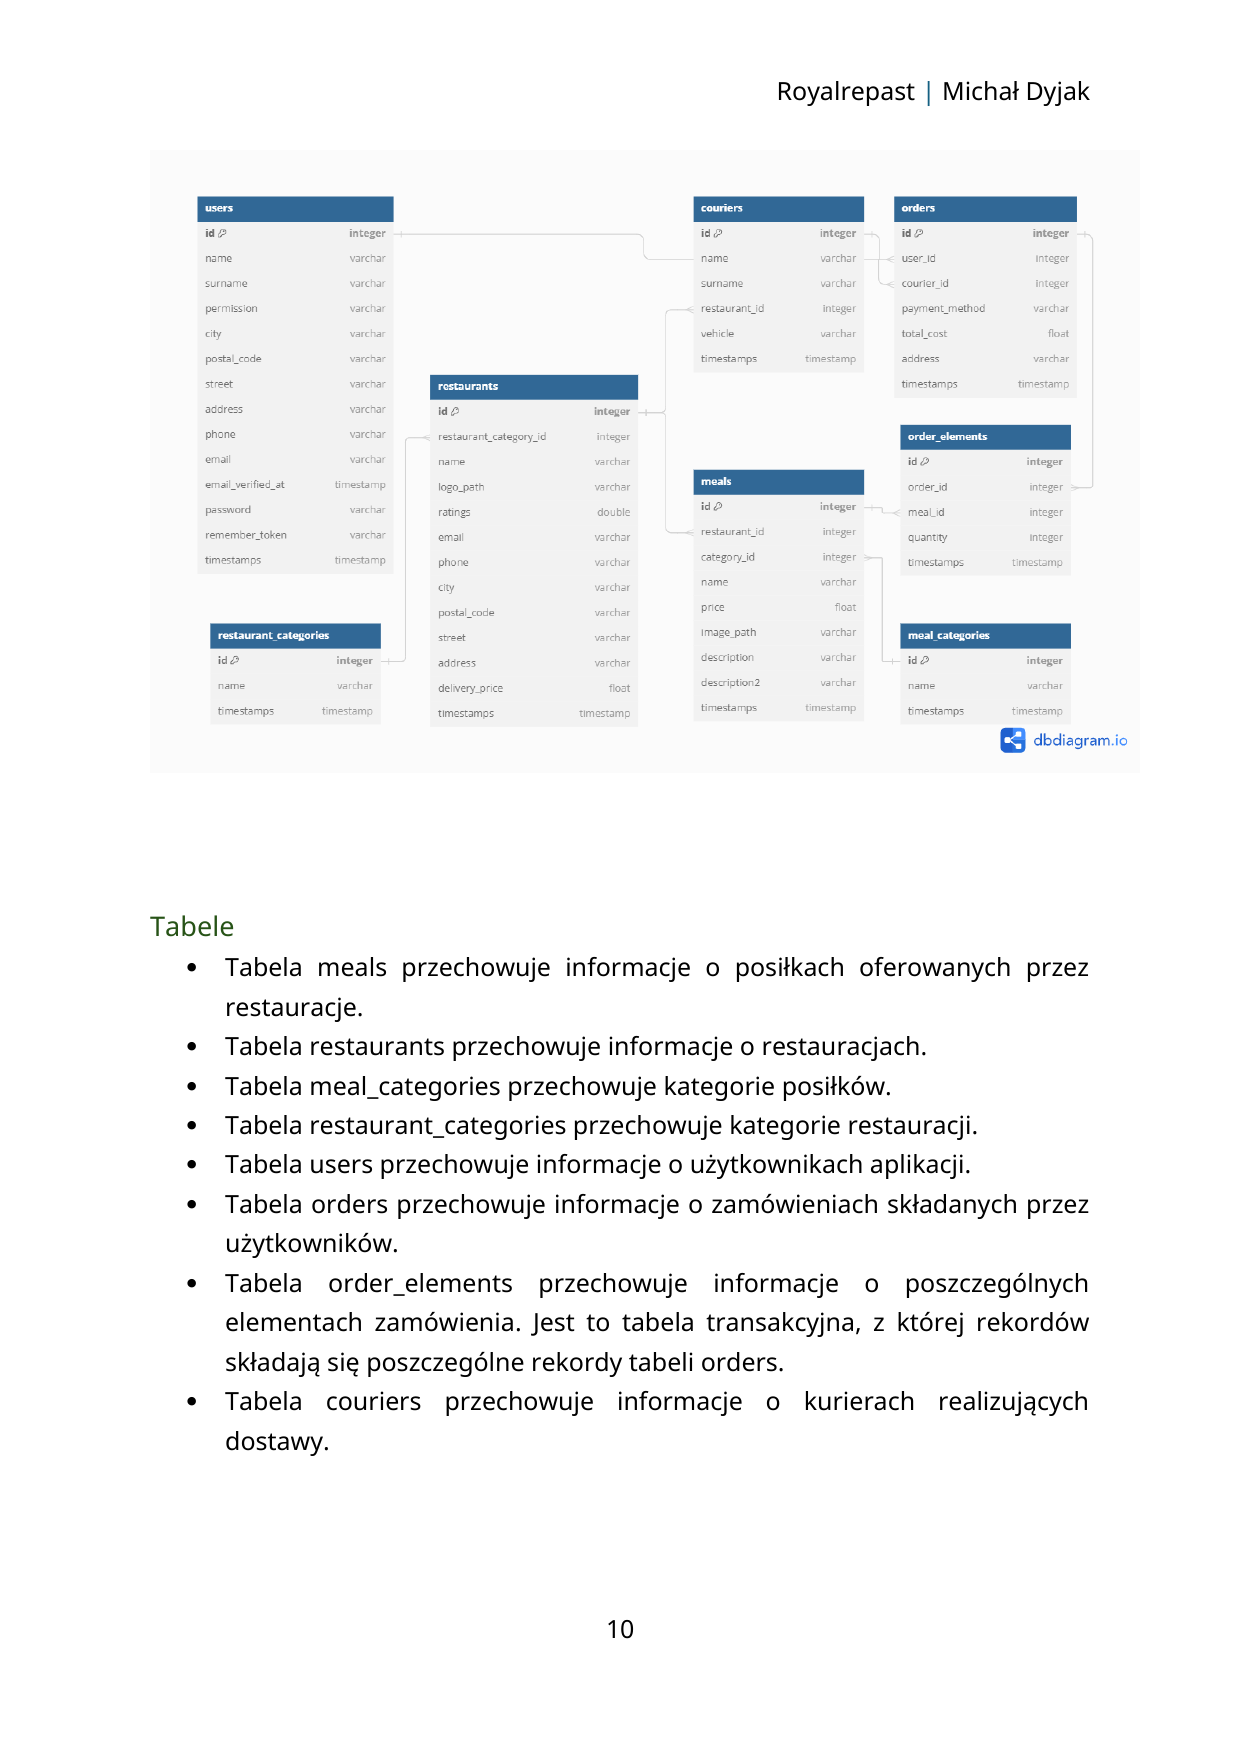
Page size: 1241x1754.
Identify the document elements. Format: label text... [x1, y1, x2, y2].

list Tabela couriers przechowuje informacje o kurierach realizujących dostawy. [187, 1384, 1090, 1458]
list Tabela orders przechowuje informacje o zamówieniach składanych przez użytkowników. [187, 1187, 1090, 1260]
list Tabela users przechowuje informacje o użytkownikach aplikacji. [187, 1147, 1090, 1181]
list Tabela meal_categories przechowuje kategorie posiłków. [187, 1068, 1090, 1102]
list Tabela meals przechowuje informacje o posiłkach oferowanych przez restauracje. [187, 950, 1090, 1023]
list Tabela restaurant_categories przechowuje kategorie restauracji. [187, 1108, 1090, 1142]
list Tabela order_elements przechowuje informacje o poszczególnych elementach zamówienia. Jest to tabela transakcyjna, z której rekordów składają się poszczególne rekordy tabeli orders. [187, 1266, 1090, 1379]
picture [150, 150, 1140, 773]
list Tabela restaurants przechowuje informacje o restauracjach. [187, 1029, 1090, 1063]
subtitle Tabele [150, 907, 1090, 944]
